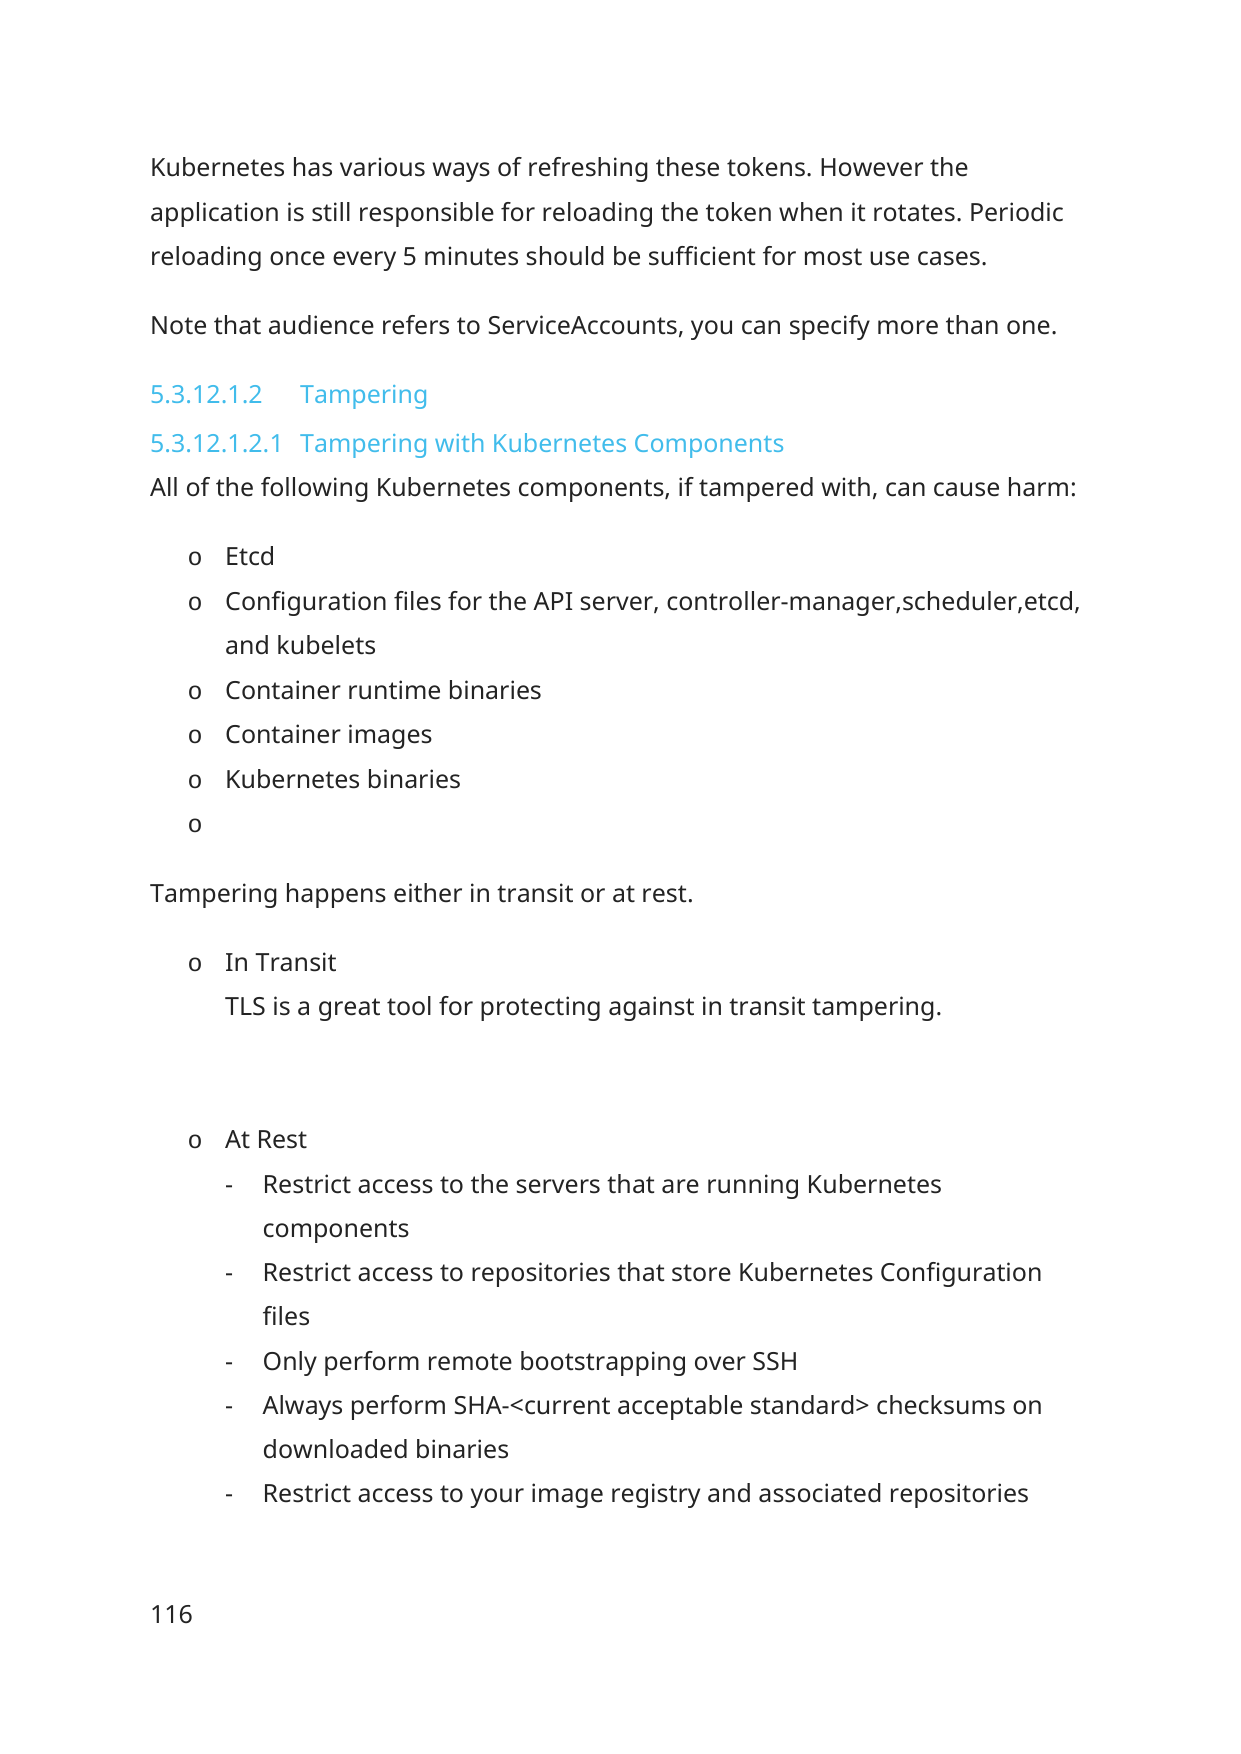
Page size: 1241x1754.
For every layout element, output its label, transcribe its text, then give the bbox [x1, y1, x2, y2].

subtitle Tampering with Kubernetes Components [150, 426, 1090, 459]
list TLS is a great tool for protecting against in transit tampering. [225, 989, 1090, 1023]
list Only perform remote bootstrapping over SSH [225, 1343, 1090, 1377]
list Configuration files for the API server, controller-manager,scheduler,etcd, and kubelets [187, 583, 1090, 662]
list In Transit [187, 944, 1090, 979]
list Etcd [187, 539, 1090, 573]
list At Rest [187, 1122, 1090, 1156]
subtitle Tampering [150, 377, 1090, 411]
list Container images [187, 717, 1090, 751]
text Note that audience refers to ServiceAccounts, you can specify more than one. [150, 308, 1090, 342]
text All of the following Kubernetes components, if tampered with, can cause harm: [150, 470, 1090, 504]
list Always perform SHA-<current acceptable standard> checksums on downloaded binaries [225, 1388, 1090, 1466]
list Restrict access to your image registry and associated repositories [225, 1476, 1090, 1510]
list Container runtime binaries [187, 672, 1090, 707]
text Tampering happens either in transit or at rest. [150, 875, 1090, 909]
text Kubernetes has various ways of refreshing these tokens. However the application is still responsible for reloading the token when it rotates. Periodic reloading once every 5 minutes should be sufficient for most use cases. [150, 150, 1090, 273]
list Restrict access to repositories that store Kubernetes Configuration files [225, 1255, 1090, 1333]
list Restrict access to the servers that are running Kubernetes components [225, 1166, 1090, 1244]
list Kubernetes binaries [187, 761, 1090, 796]
